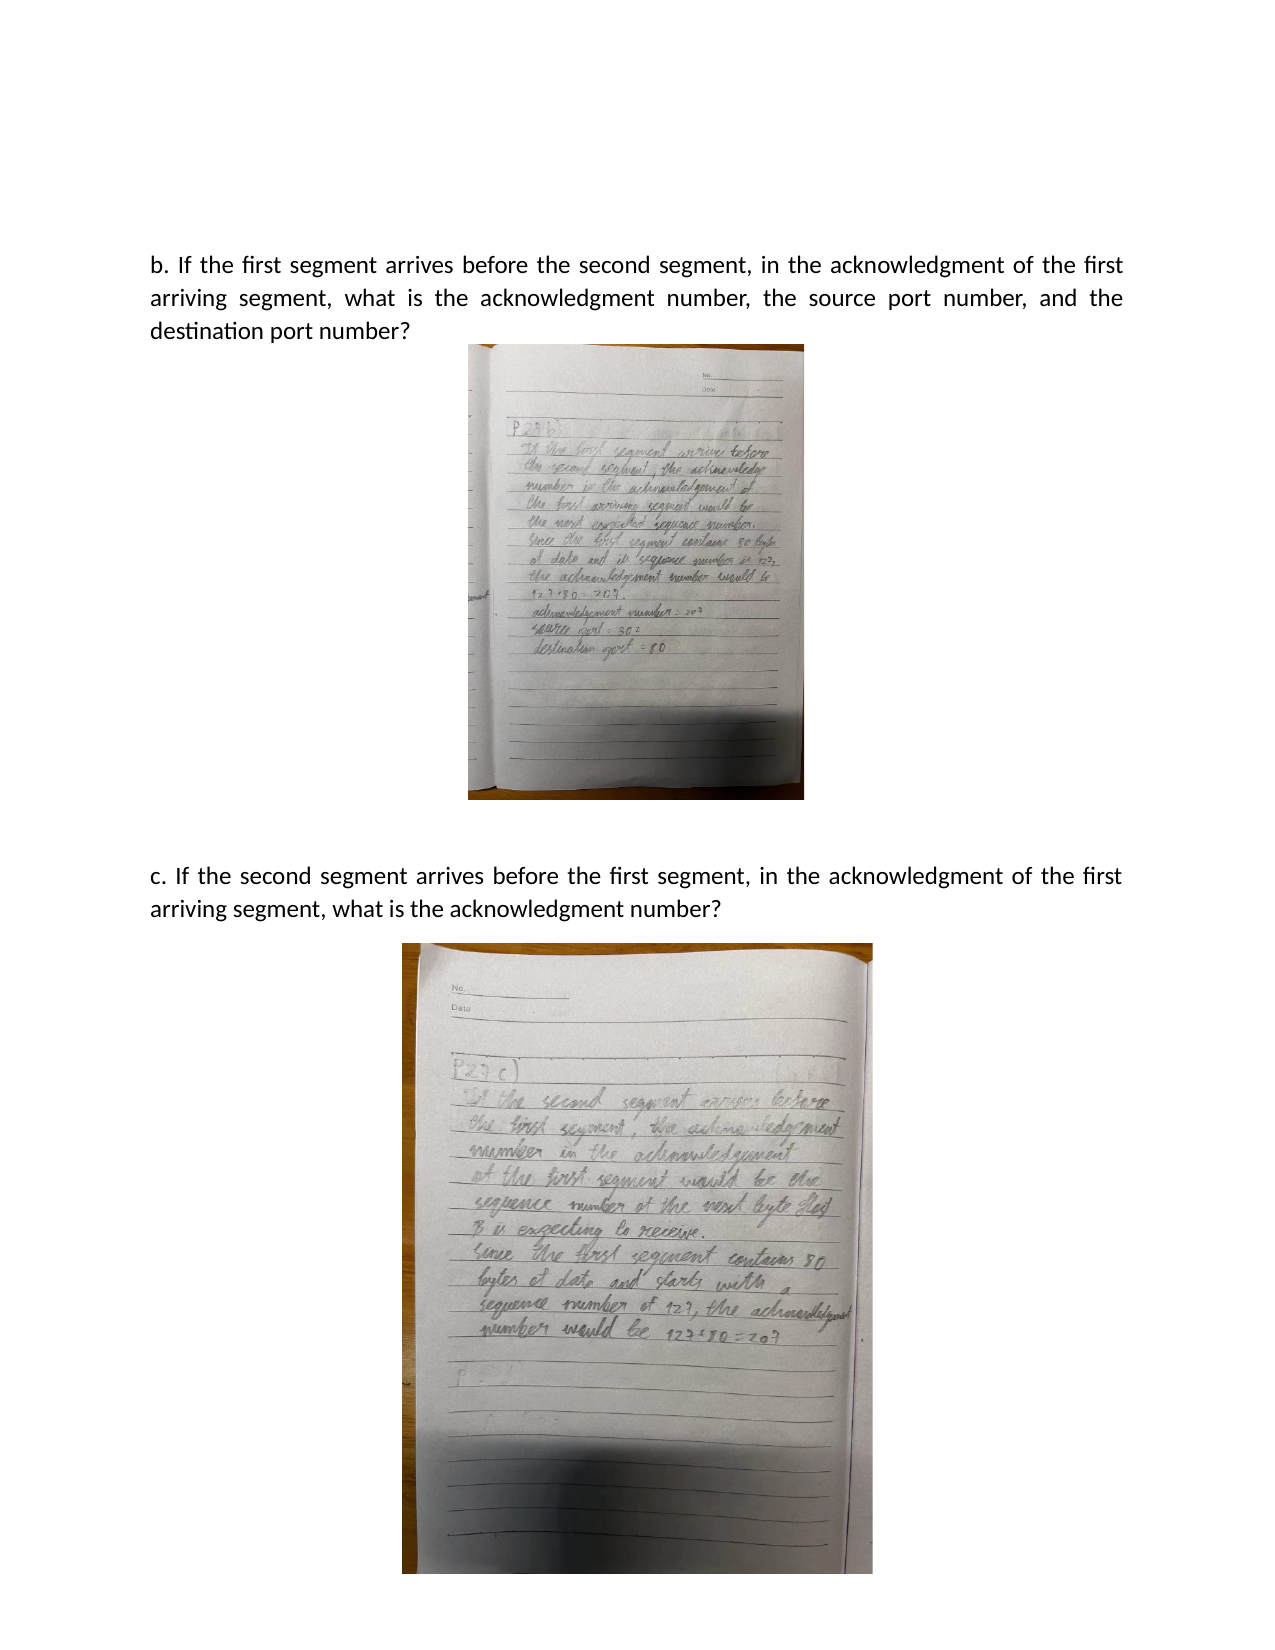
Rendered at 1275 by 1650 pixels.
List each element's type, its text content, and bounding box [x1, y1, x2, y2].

picture [466, 344, 804, 798]
picture [400, 943, 872, 1572]
text b. If the first segment arrives before the second segment, in the acknowledgment of the first arriving segment, what is the acknowledgment number, the source port number, and the destination port number? [150, 249, 1125, 346]
text c. If the second segment arrives before the first segment, in the acknowledgment of the first arriving segment, what is the acknowledgment number? [150, 860, 1125, 924]
